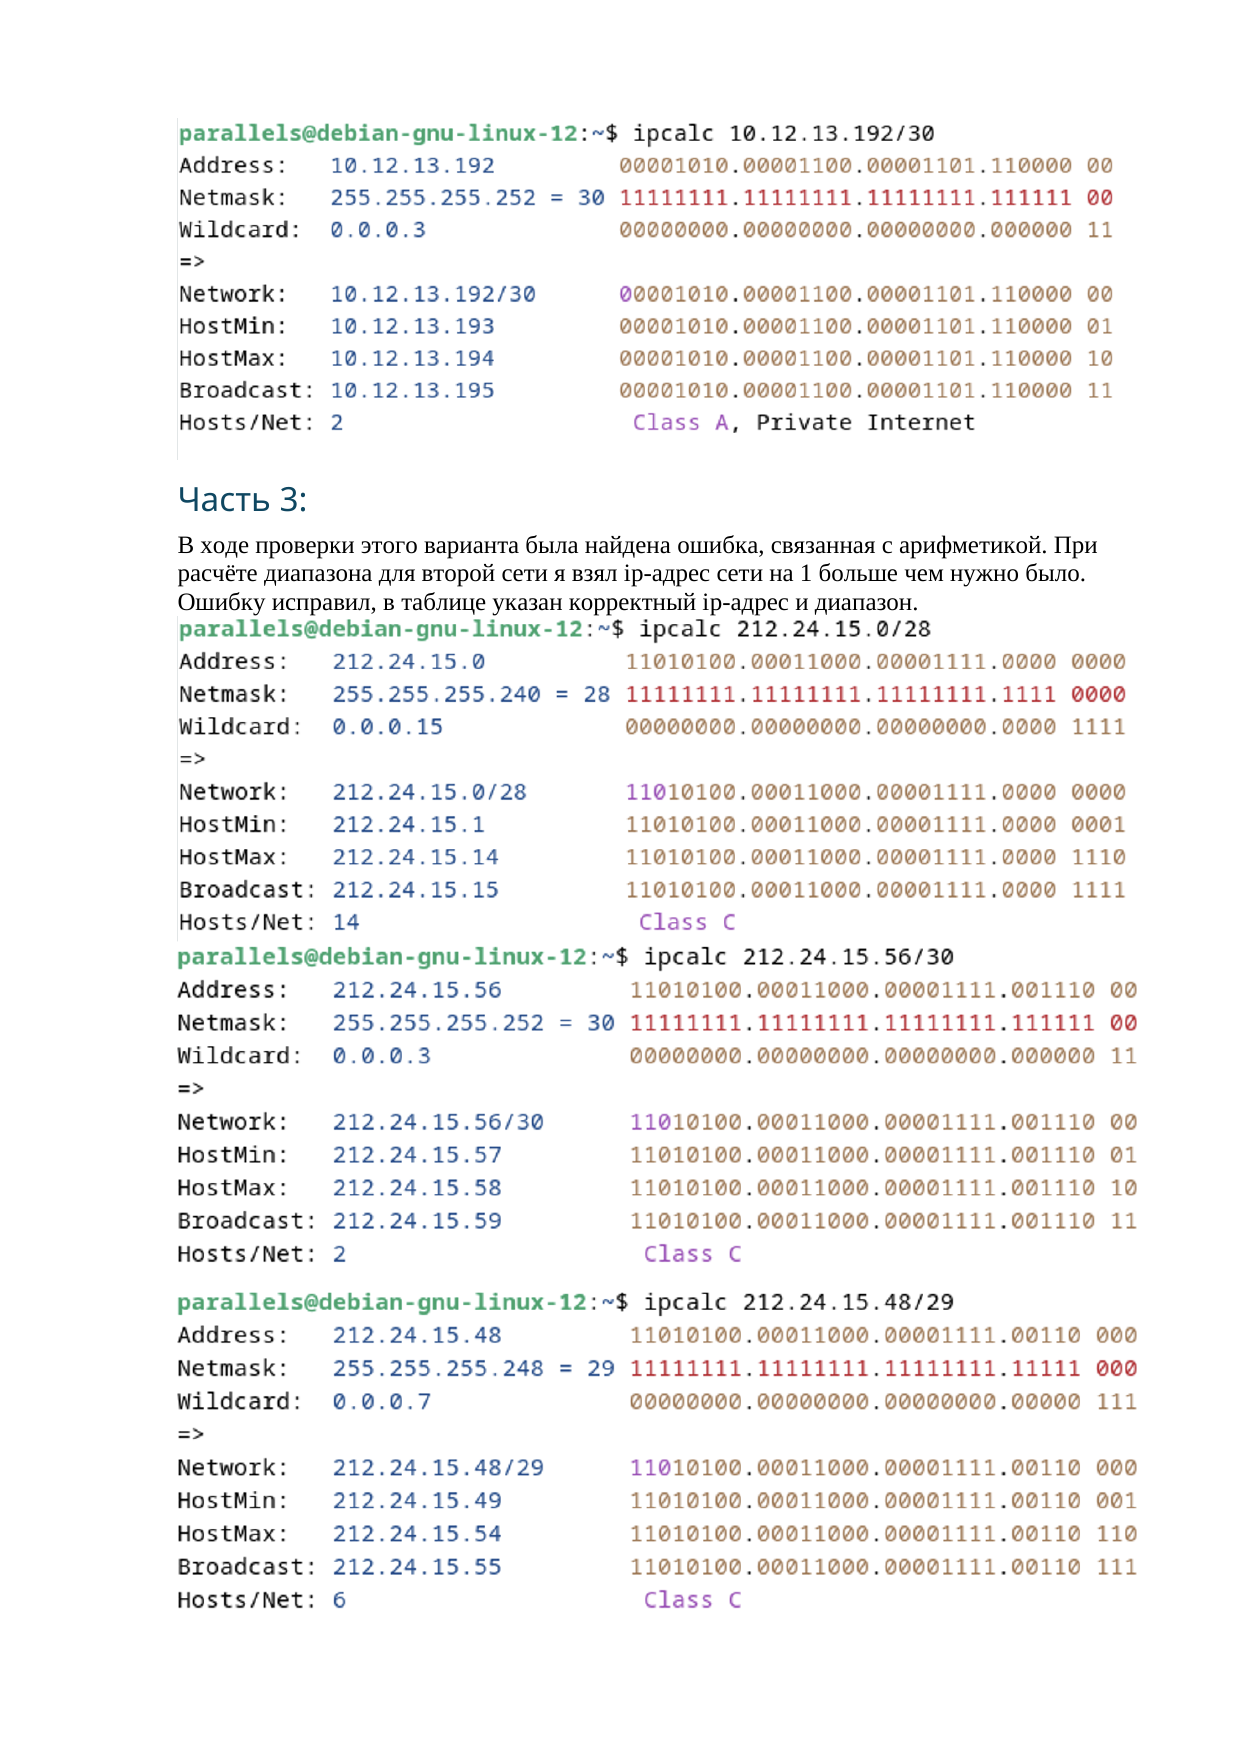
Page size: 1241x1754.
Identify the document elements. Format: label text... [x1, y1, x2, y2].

text В ходе проверки этого варианта была найдена ошибка, связанная с арифметикой. При расчёте диапазона для второй сети я взял ip-адрес сети на 1 больше чем нужно было. Ошибку исправил, в таблице указан корректный ip-адрес и диапазон. [177, 530, 1152, 616]
subtitle Часть 3: [177, 476, 1152, 521]
picture [177, 616, 1152, 1620]
picture [177, 118, 1152, 460]
